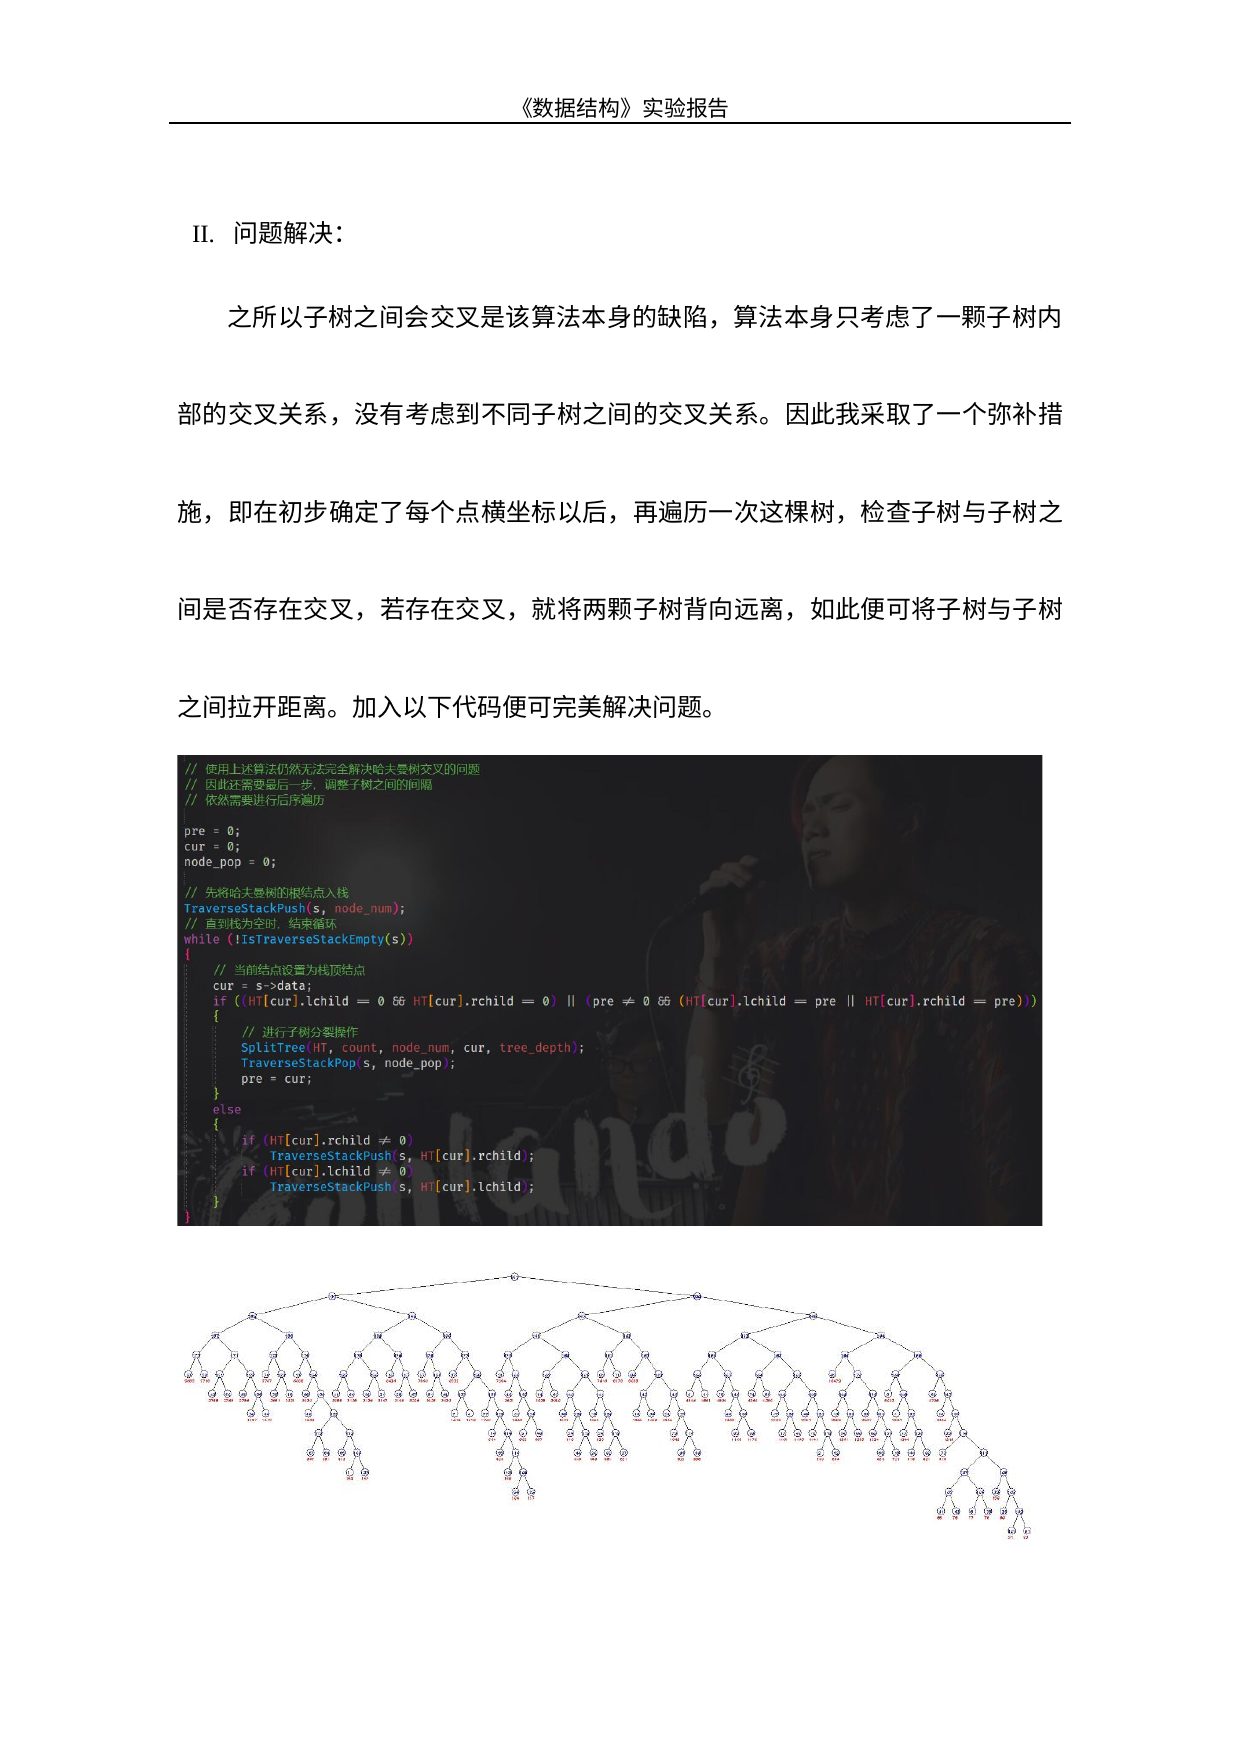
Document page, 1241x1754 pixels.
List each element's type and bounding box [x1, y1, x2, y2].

picture [177, 755, 1043, 1226]
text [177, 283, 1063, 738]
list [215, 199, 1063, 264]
picture [177, 1257, 1043, 1565]
